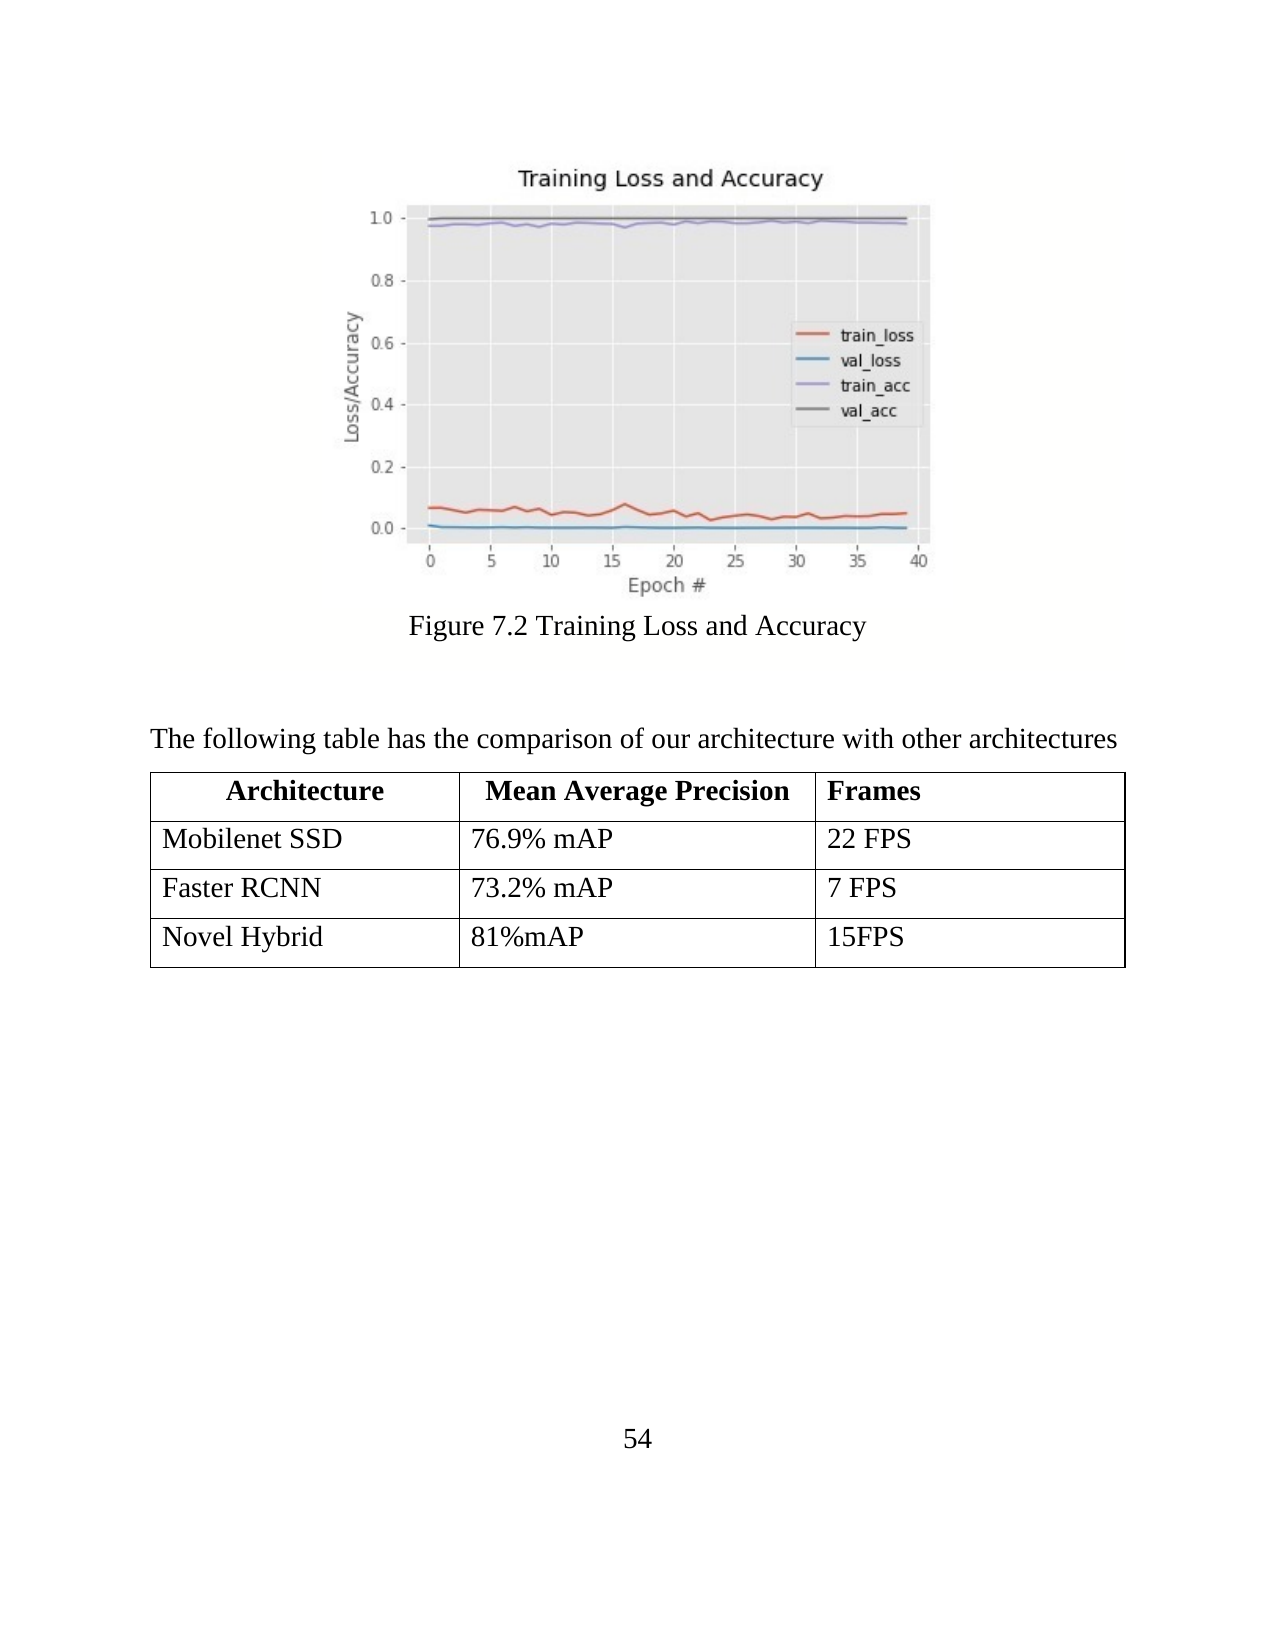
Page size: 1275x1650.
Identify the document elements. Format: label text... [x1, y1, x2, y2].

text 54 [150, 1421, 1125, 1454]
picture [321, 150, 954, 608]
table_cell 22 FPS [816, 822, 1124, 869]
text Figure 7.2 Training Loss and Accuracy [150, 608, 1125, 641]
table_cell 15FPS [816, 919, 1124, 967]
table_cell 7 FPS [816, 870, 1124, 918]
table_cell 73.2% mAP [460, 870, 815, 918]
table_cell Faster RCNN [151, 870, 459, 918]
table_cell Mobilenet SSD [151, 822, 459, 869]
text The following table has the comparison of our architecture with other architectures [150, 721, 1125, 755]
table_header Mean Average Precision [460, 773, 815, 821]
table_cell 81%mAP [460, 919, 815, 967]
table_cell Novel Hybrid [151, 919, 459, 967]
table_header Architecture [151, 773, 459, 821]
table_header Frames [816, 773, 1124, 821]
table_cell 76.9% mAP [460, 822, 815, 869]
